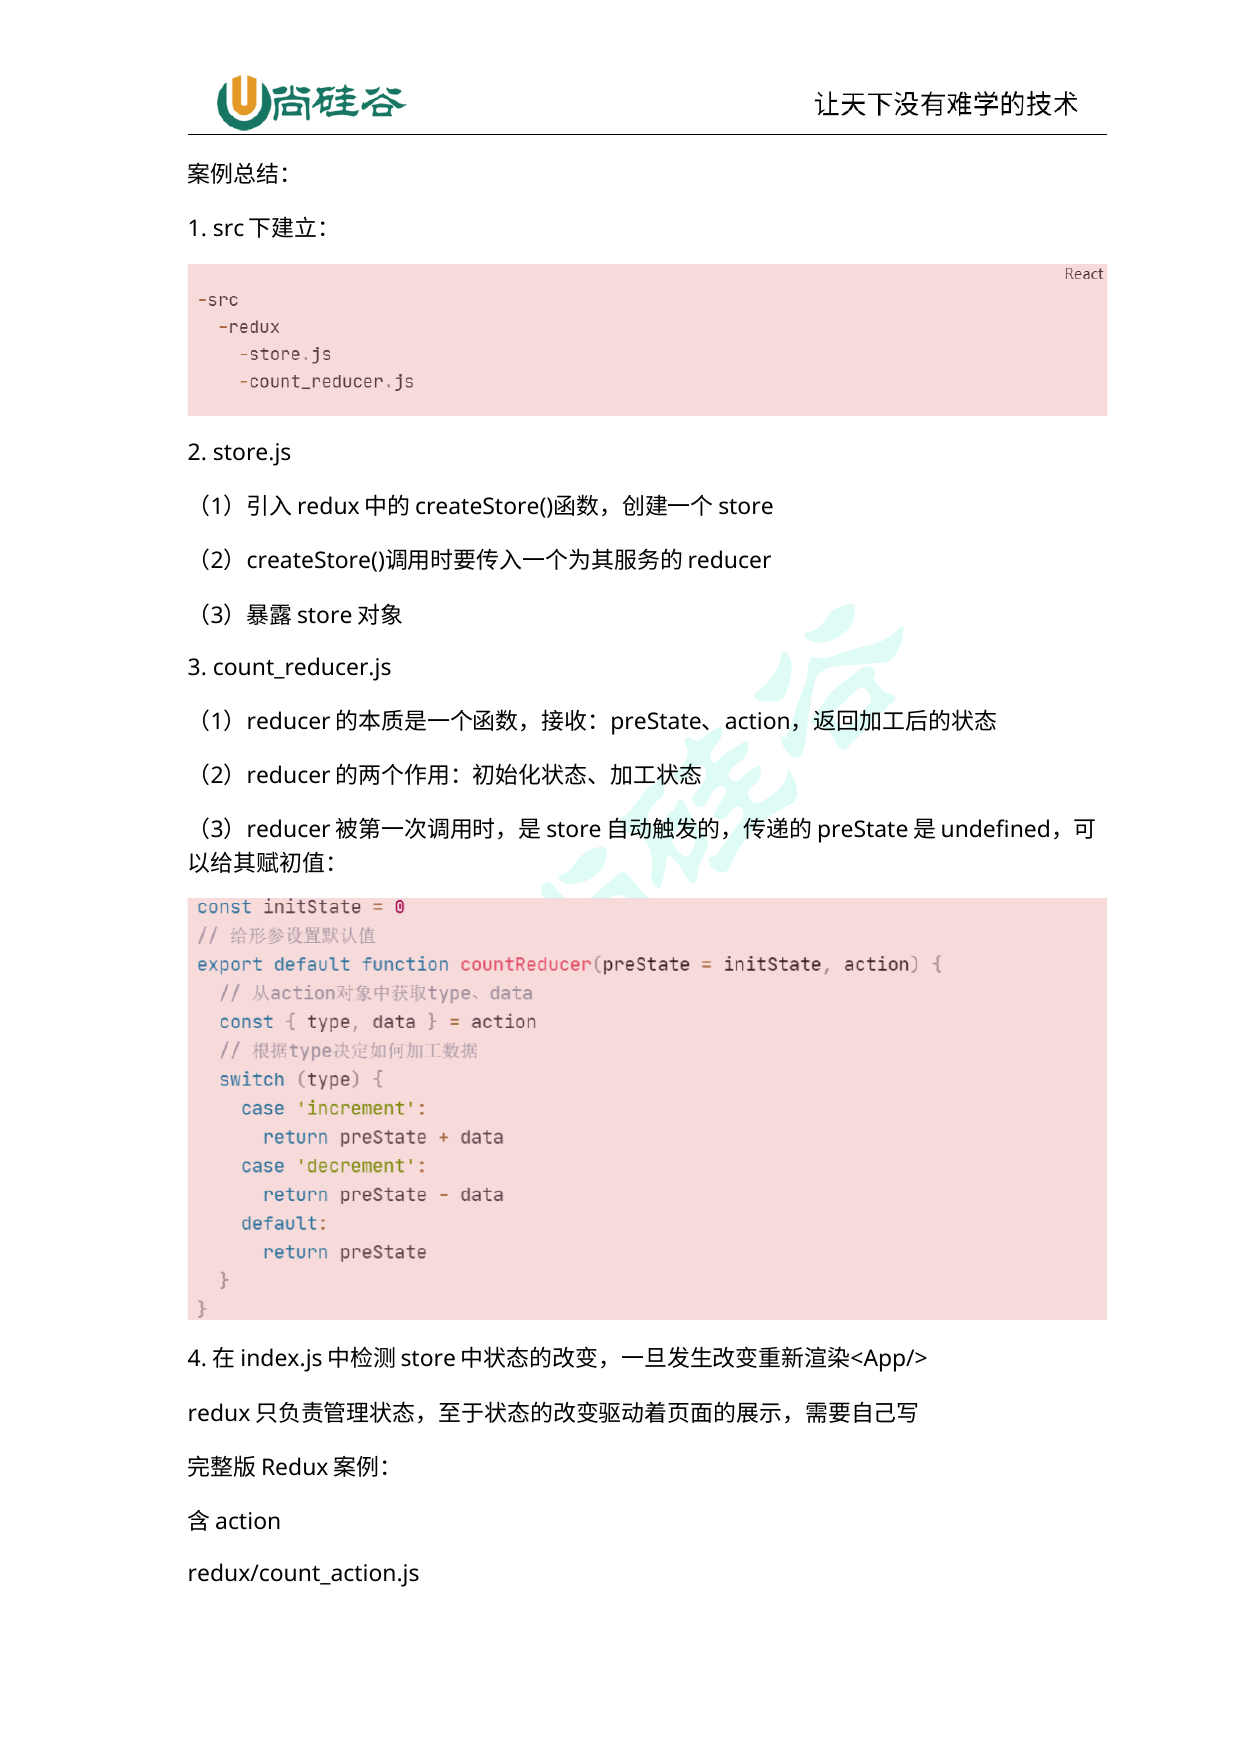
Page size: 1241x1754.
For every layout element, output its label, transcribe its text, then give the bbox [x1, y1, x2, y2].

list redux/count_action.js [187, 1557, 1107, 1588]
picture [187, 898, 1107, 1320]
picture [187, 264, 1108, 416]
list reducer的两个作用：初始化状态、加工状态 [187, 757, 1107, 790]
picture [215, 73, 1080, 132]
list reducer的本质是一个函数，接收：preState、action，返回加工后的状态 [187, 703, 1107, 736]
list count_reducer.js [187, 651, 1107, 682]
list 在index.js中检测store中状态的改变，一旦发生改变重新渲染<App/> [187, 1340, 1107, 1373]
list createStore()调用时要传入一个为其服务的reducer [187, 542, 1107, 576]
list store.js [187, 436, 1107, 467]
list src下建立： [187, 210, 1107, 243]
list redux只负责管理状态，至于状态的改变驱动着页面的展示，需要自己写 [187, 1394, 1107, 1428]
list 含action [187, 1503, 1107, 1536]
list 完整版Redux案例： [187, 1448, 1107, 1482]
list 引入redux中的createStore()函数，创建一个store [187, 488, 1107, 521]
list 暴露store对象 [187, 596, 1107, 630]
list reducer被第一次调用时，是store自动触发的，传递的preState是undefined，可以给其赋初值： [187, 811, 1107, 878]
list 案例总结： [187, 156, 1107, 189]
